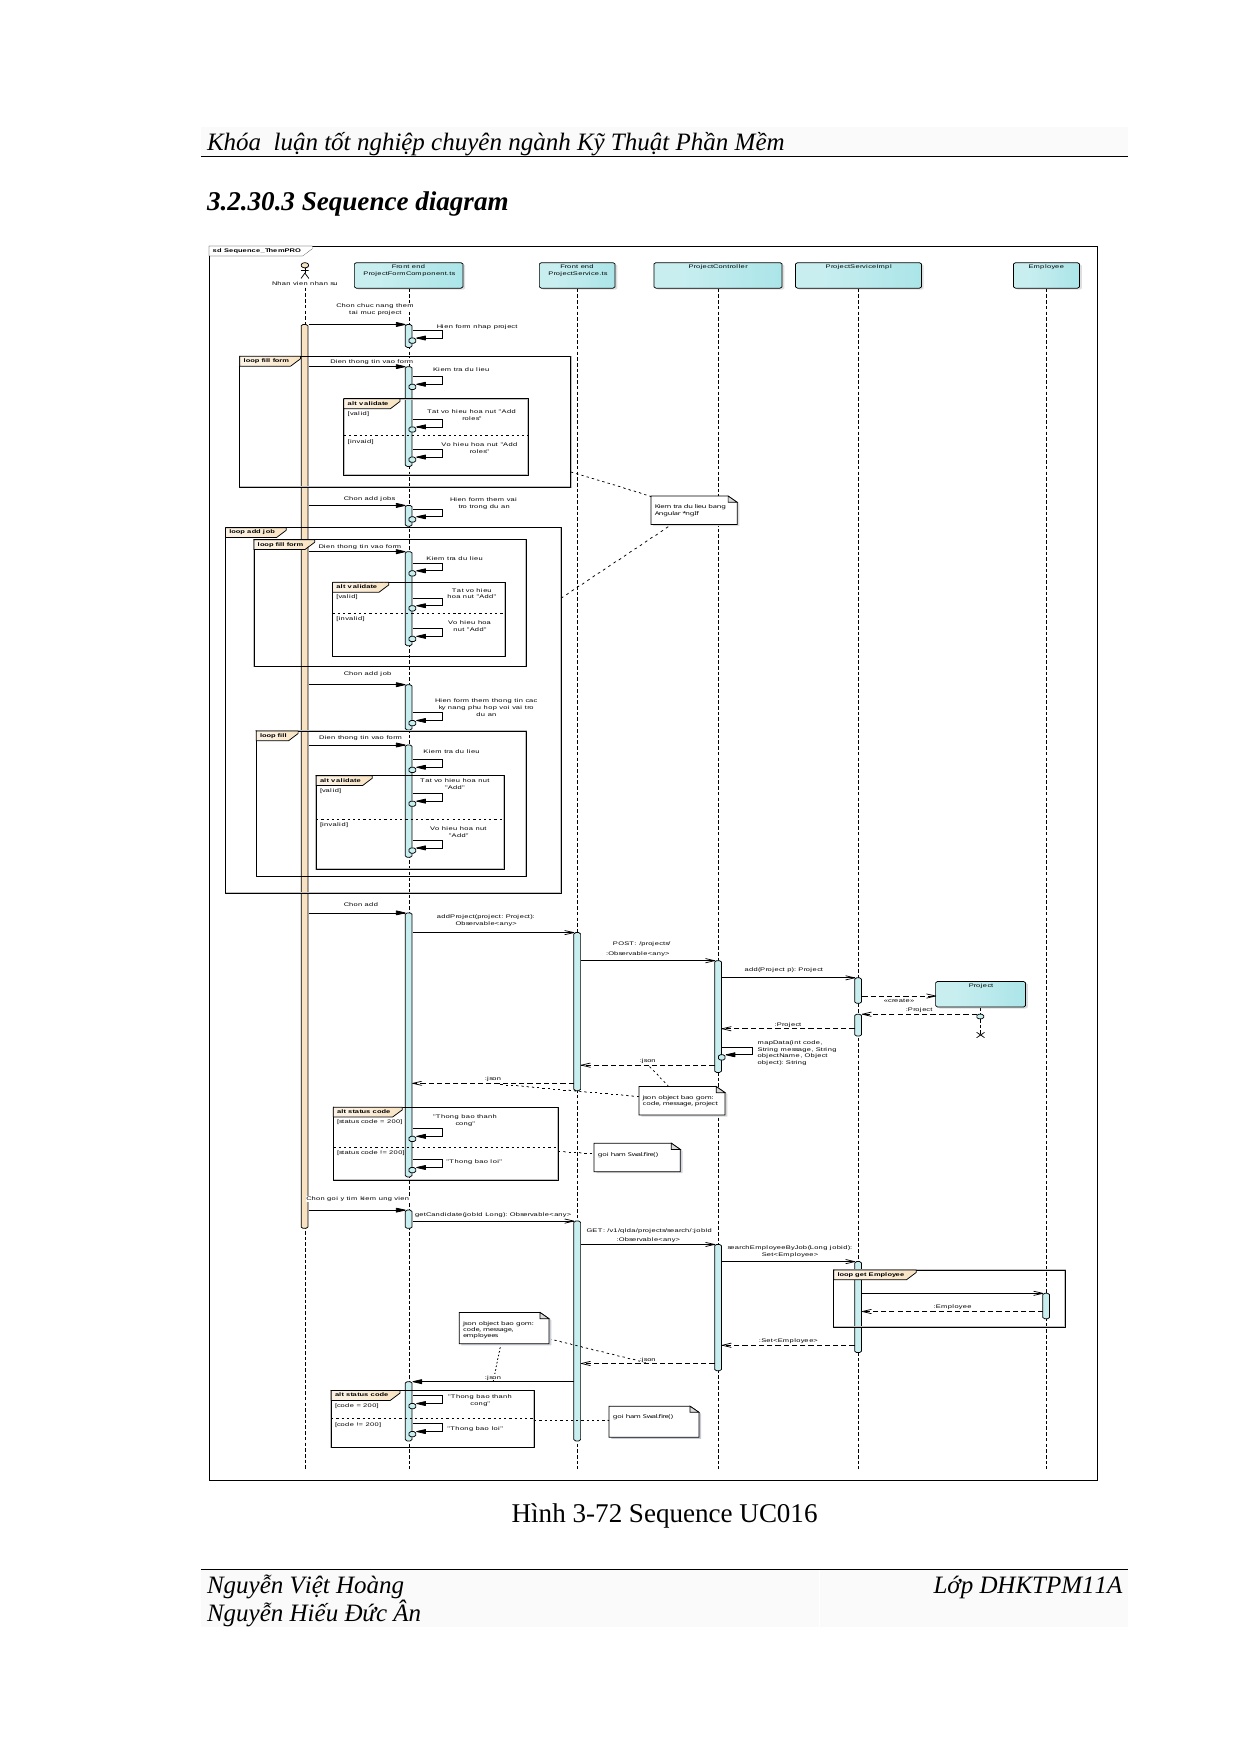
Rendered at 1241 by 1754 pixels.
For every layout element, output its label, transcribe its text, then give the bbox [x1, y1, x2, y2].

subtitle Sequence diagram [207, 185, 1122, 216]
